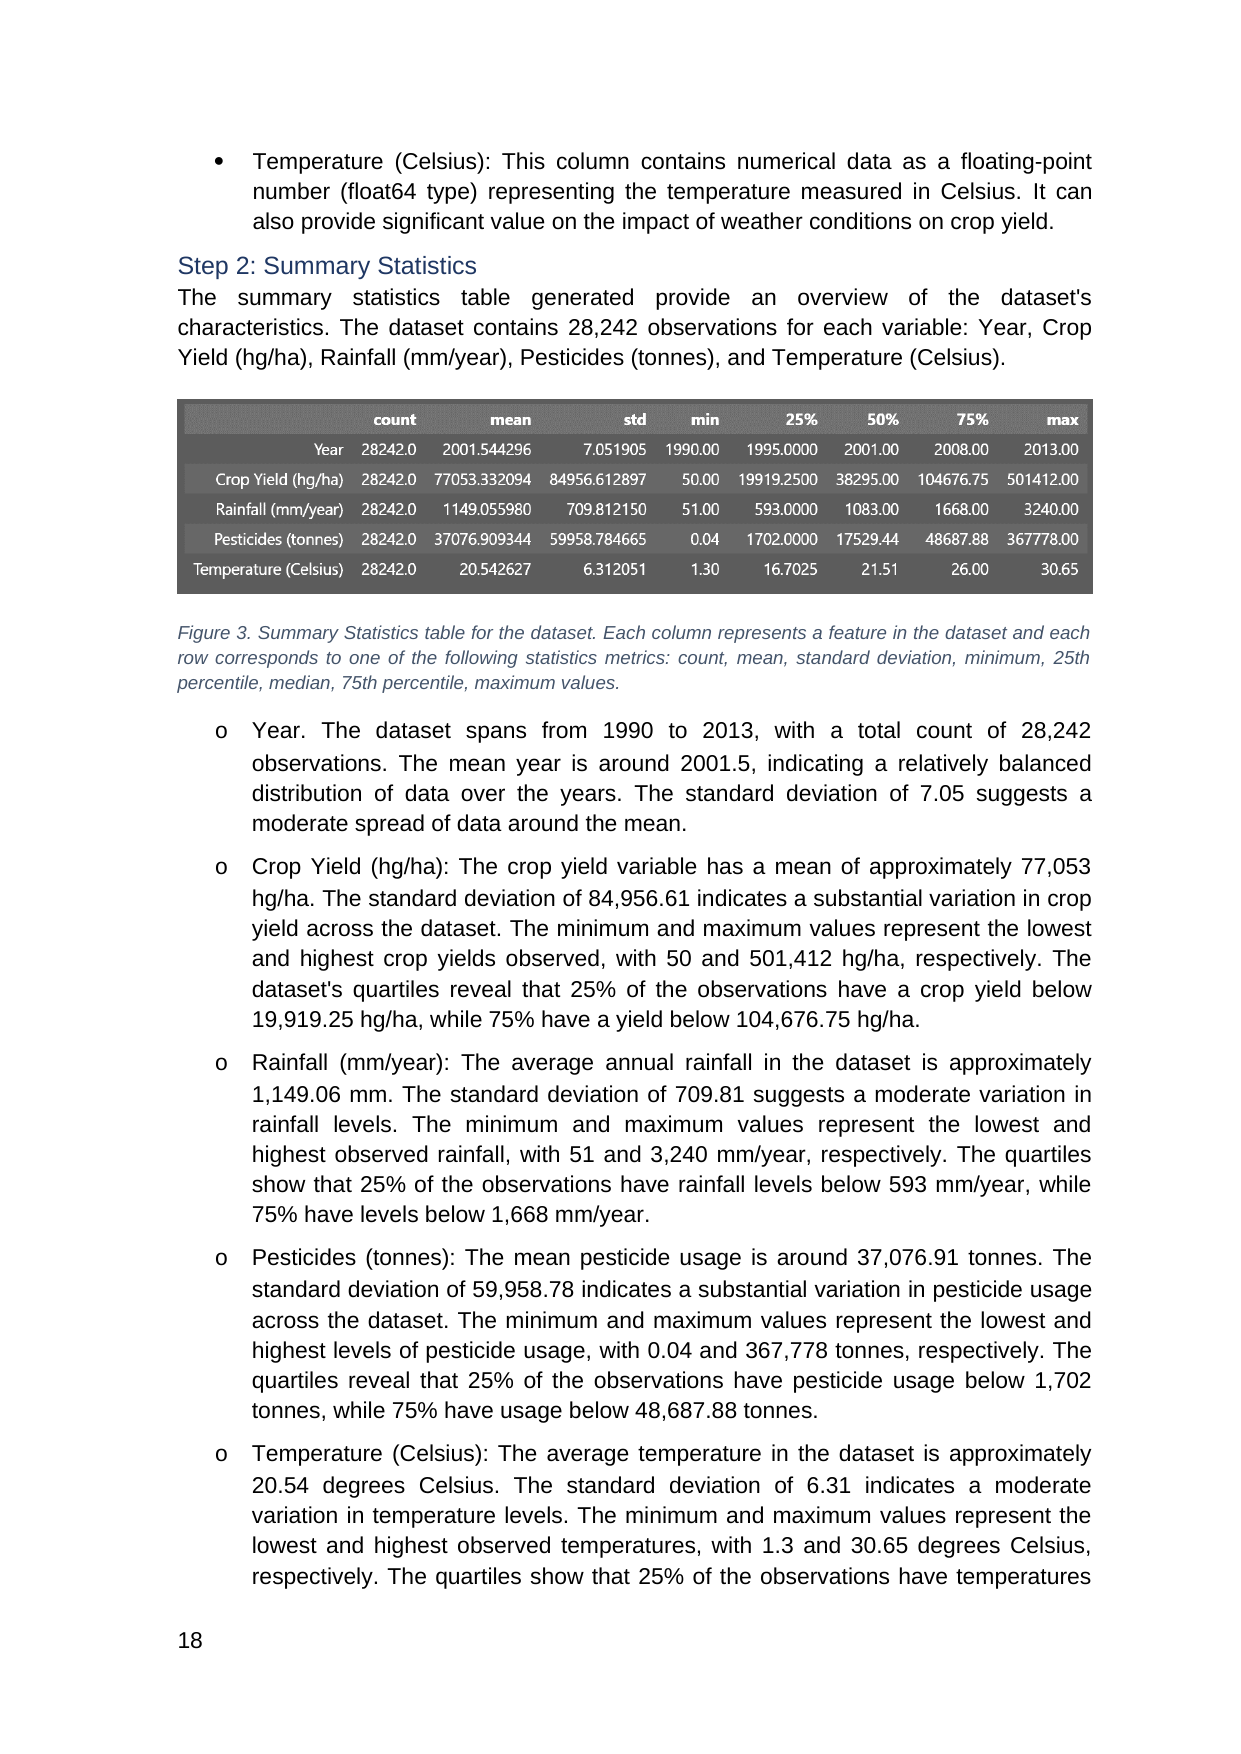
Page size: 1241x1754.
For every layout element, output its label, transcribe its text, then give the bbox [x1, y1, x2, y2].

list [214, 1440, 1092, 1589]
subtitle Step 2: Summary Statistics [177, 251, 1092, 279]
list Crop Yield (hg/ha): The crop yield variable has a mean of approximately 77,053 hg/ha. The standard deviation of 84,956.61 indicates a substantial variation in crop yield across the dataset. The minimum and maximum values represent the lowest and highest crop yields observed, with 50 and 501,412 hg/ha, respectively. The dataset's quartiles reveal that 25% of the observations have a crop yield below 19,919.25 hg/ha, while 75% have a yield below 104,676.75 hg/ha. [214, 853, 1092, 1032]
text The summary statistics table generated provide an overview of the dataset's characteristics. The dataset contains 28,242 observations for each variable: Year, Crop Yield (hg/ha), Rainfall (mm/year), Pesticides (tonnes), and Temperature (Celsius). [177, 284, 1092, 371]
list Year. The dataset spans from 1990 to 2013, with a total count of 28,242 observations. The mean year is around 2001.5, indicating a relatively balanced distribution of data over the years. The standard deviation of 7.05 suggests a moderate spread of data around the mean. [214, 717, 1092, 836]
list Rainfall (mm/year): The average annual rainfall in the dataset is approximately 1,149.06 mm. The standard deviation of 709.81 suggests a moderate variation in rainfall levels. The minimum and maximum values represent the lowest and highest observed rainfall, with 51 and 3,240 mm/year, respectively. The quartiles show that 25% of the observations have rainfall levels below 593 mm/year, while 75% have levels below 1,668 mm/year. [214, 1048, 1092, 1228]
list Temperature (Celsius): This column contains numerical data as a floating-point number (float64 type) representing the temperature measured in Celsius. It can also provide significant value on the impact of weather conditions on crop yield. [215, 148, 1092, 234]
list Pesticides (tonnes): The mean pesticide usage is around 37,076.91 tonnes. The standard deviation of 59,958.78 indicates a substantial variation in pesticide usage across the dataset. The minimum and maximum values represent the lowest and highest levels of pesticide usage, with 0.04 and 367,778 tonnes, respectively. The quartiles reveal that 25% of the observations have pesticide usage below 1,702 tonnes, while 75% have usage below 48,687.88 tonnes. [214, 1244, 1092, 1423]
picture [177, 399, 1093, 594]
